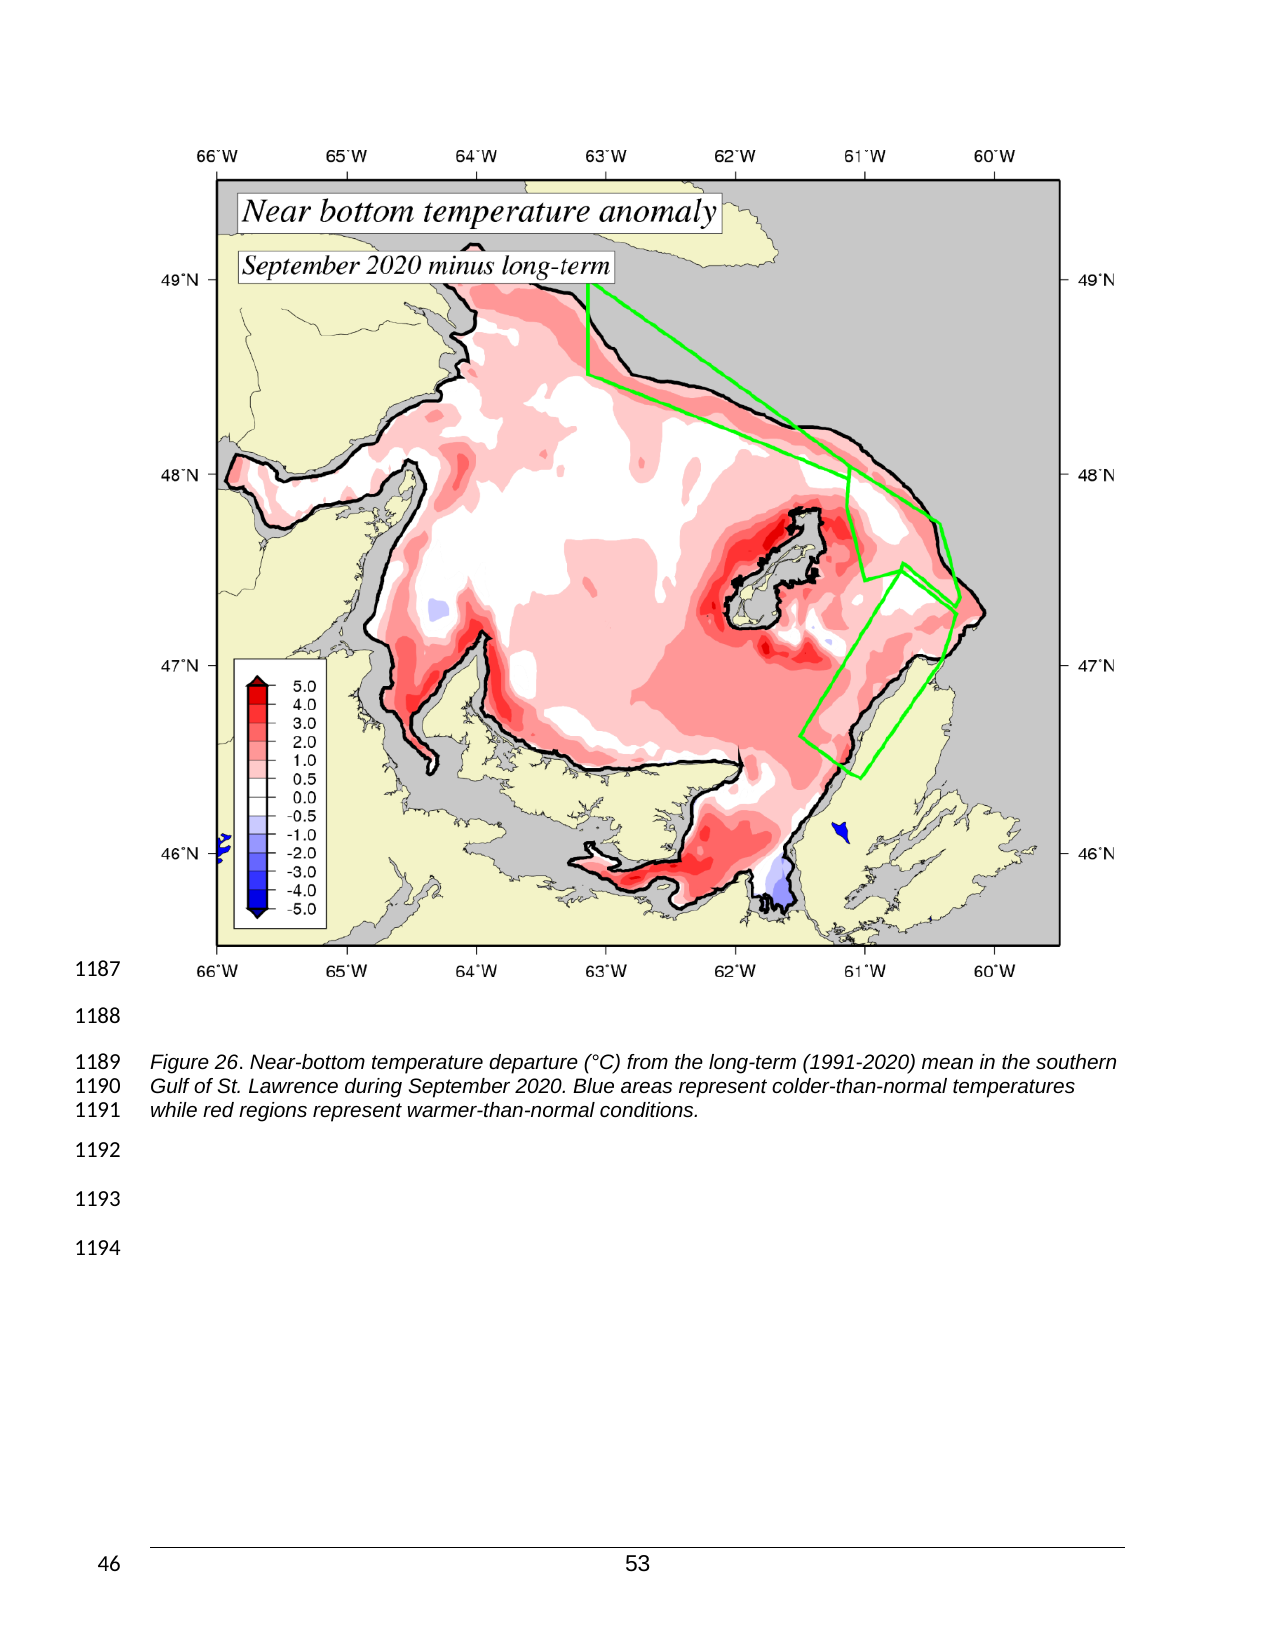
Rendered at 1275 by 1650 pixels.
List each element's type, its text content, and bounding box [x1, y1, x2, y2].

text Figure 26. Near-bottom temperature departure (°C) from the long-term (1991-2020) mean in the southern Gulf of St. Lawrence during September 2020. Blue areas represent colder-than-normal temperatures while red regions represent warmer-than-normal conditions. [150, 1050, 1125, 1122]
picture [161, 150, 1114, 977]
